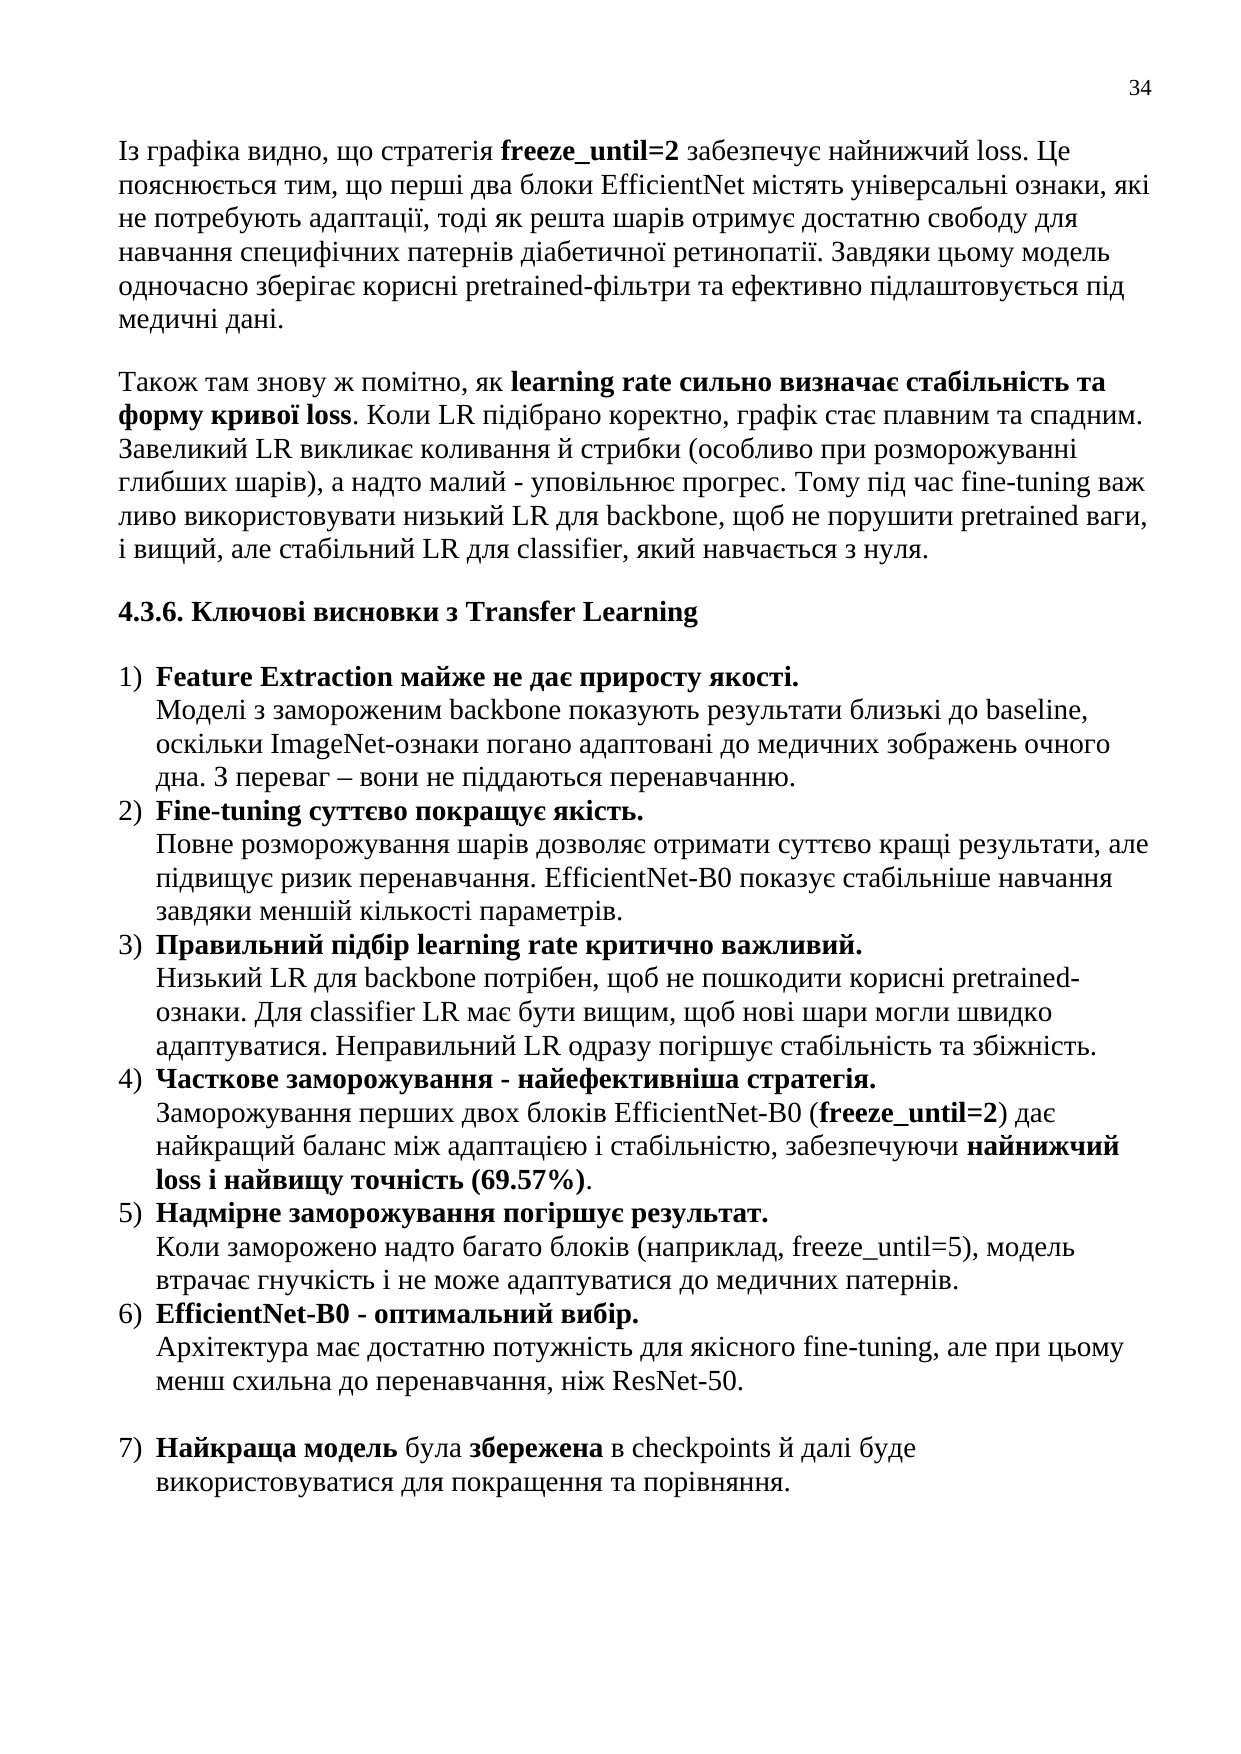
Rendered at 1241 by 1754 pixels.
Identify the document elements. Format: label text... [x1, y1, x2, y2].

text Також там знову ж помітно, як learning rate сильно визначає стабільність та форму кривої loss. Коли LR підібрано коректно, графік стає плавним та спадним. Завеликий LR викликає коливання й стрибки (особливо при розморожуванні глибших шарів), а надто малий - уповільнює прогрес. Тому під час fine-tuning важливо використовувати низький LR для backbone, щоб не порушити pretrained ваги, і вищий, але стабільний LR для classifier, який навчається з нуля. [118, 364, 1152, 565]
text Із графіка видно, що стратегія freeze_until=2 забезпечує найнижчий loss. Це пояснюється тим, що перші два блоки EfficientNet містять універсальні ознаки, які не потребують адаптації, тоді як решта шарів отримує достатню свободу для навчання специфічних патернів діабетичної ретинопатії. Завдяки цьому модель одночасно зберігає корисні pretrained-фільтри та ефективно підлаштовується під медичні дані. [118, 133, 1152, 335]
subtitle 4.3.6. Ключові висновки з Transfer Learning [118, 594, 1152, 628]
list Fine-tuning суттєво покращує якість. Повне розморожування шарів дозволяє отримати суттєво кращі результати, але підвищує ризик перенавчання. EfficientNet-B0 показує стабільніше навчання завдяки меншій кількості параметрів. [118, 793, 1152, 927]
list Надмірне заморожування погіршує результат. Коли заморожено надто багато блоків (наприклад, freeze_until=5), модель втрачає гнучкість і не може адаптуватися до медичних патернів. [118, 1195, 1152, 1296]
list Feature Extraction майже не дає приросту якості. Моделі з замороженим backbone показують результати близькі до baseline, оскільки ImageNet-ознаки погано адаптовані до медичних зображень очного дна. З переваг – вони не піддаються перенавчанню. [118, 659, 1152, 793]
list Найкраща модель була збережена в checkpoints й далі буде використовуватися для покращення та порівняння. [118, 1430, 1152, 1497]
list Правильний підбір learning rate критично важливий. Низький LR для backbone потрібен, щоб не пошкодити корисні pretrained-ознаки. Для classifier LR має бути вищим, щоб нові шари могли швидко адаптуватися. Неправильний LR одразу погіршує стабільність та збіжність. [118, 927, 1152, 1061]
list Часткове заморожування - найефективніша стратегія. Заморожування перших двох блоків EfficientNet-B0 (freeze_until=2) дає найкращий баланс між адаптацією і стабільністю, забезпечуючи найнижчий loss і найвищу точність (69.57%). [118, 1061, 1152, 1195]
list EfficientNet-B0 - оптимальний вибір. Архітектура має достатню потужність для якісного fine-tuning, але при цьому менш схильна до перенавчання, ніж ResNet-50. [118, 1296, 1152, 1397]
